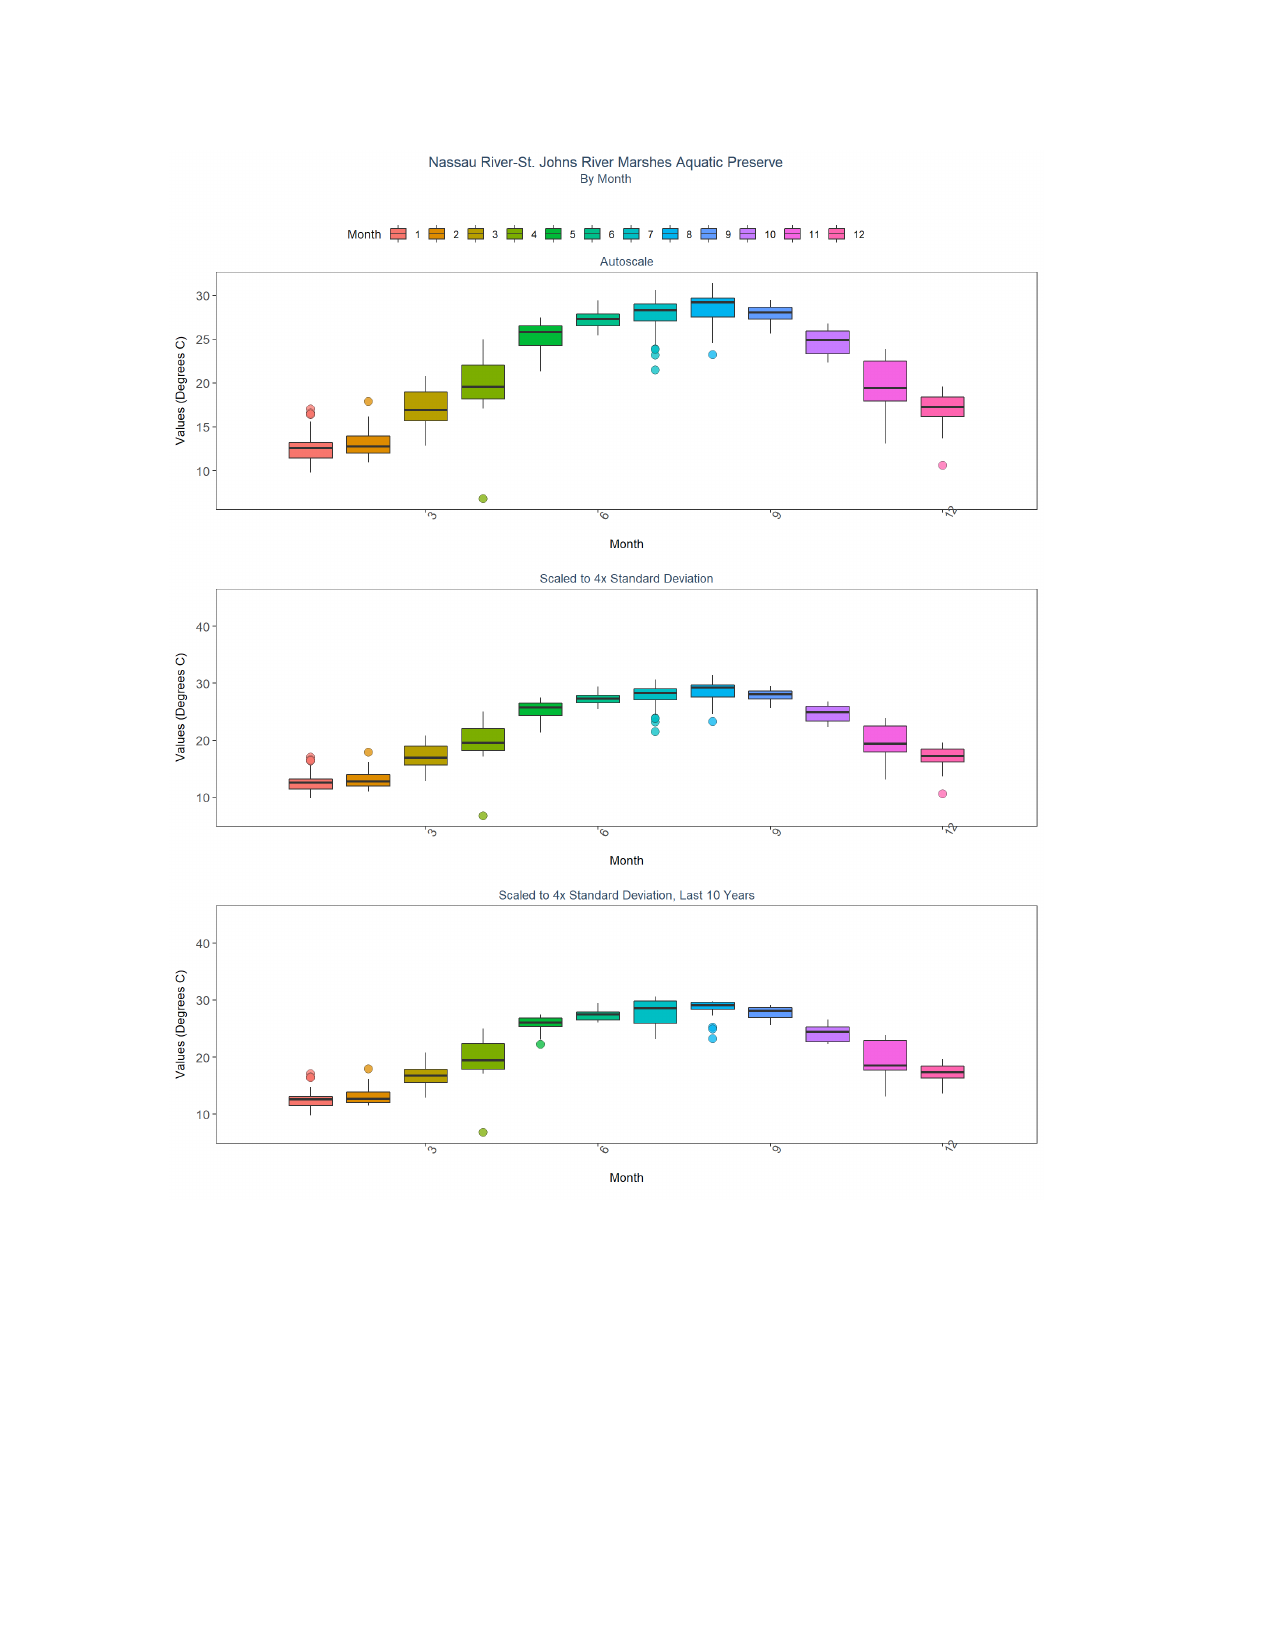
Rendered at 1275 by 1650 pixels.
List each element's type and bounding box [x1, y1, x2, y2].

picture [168, 150, 1044, 1200]
